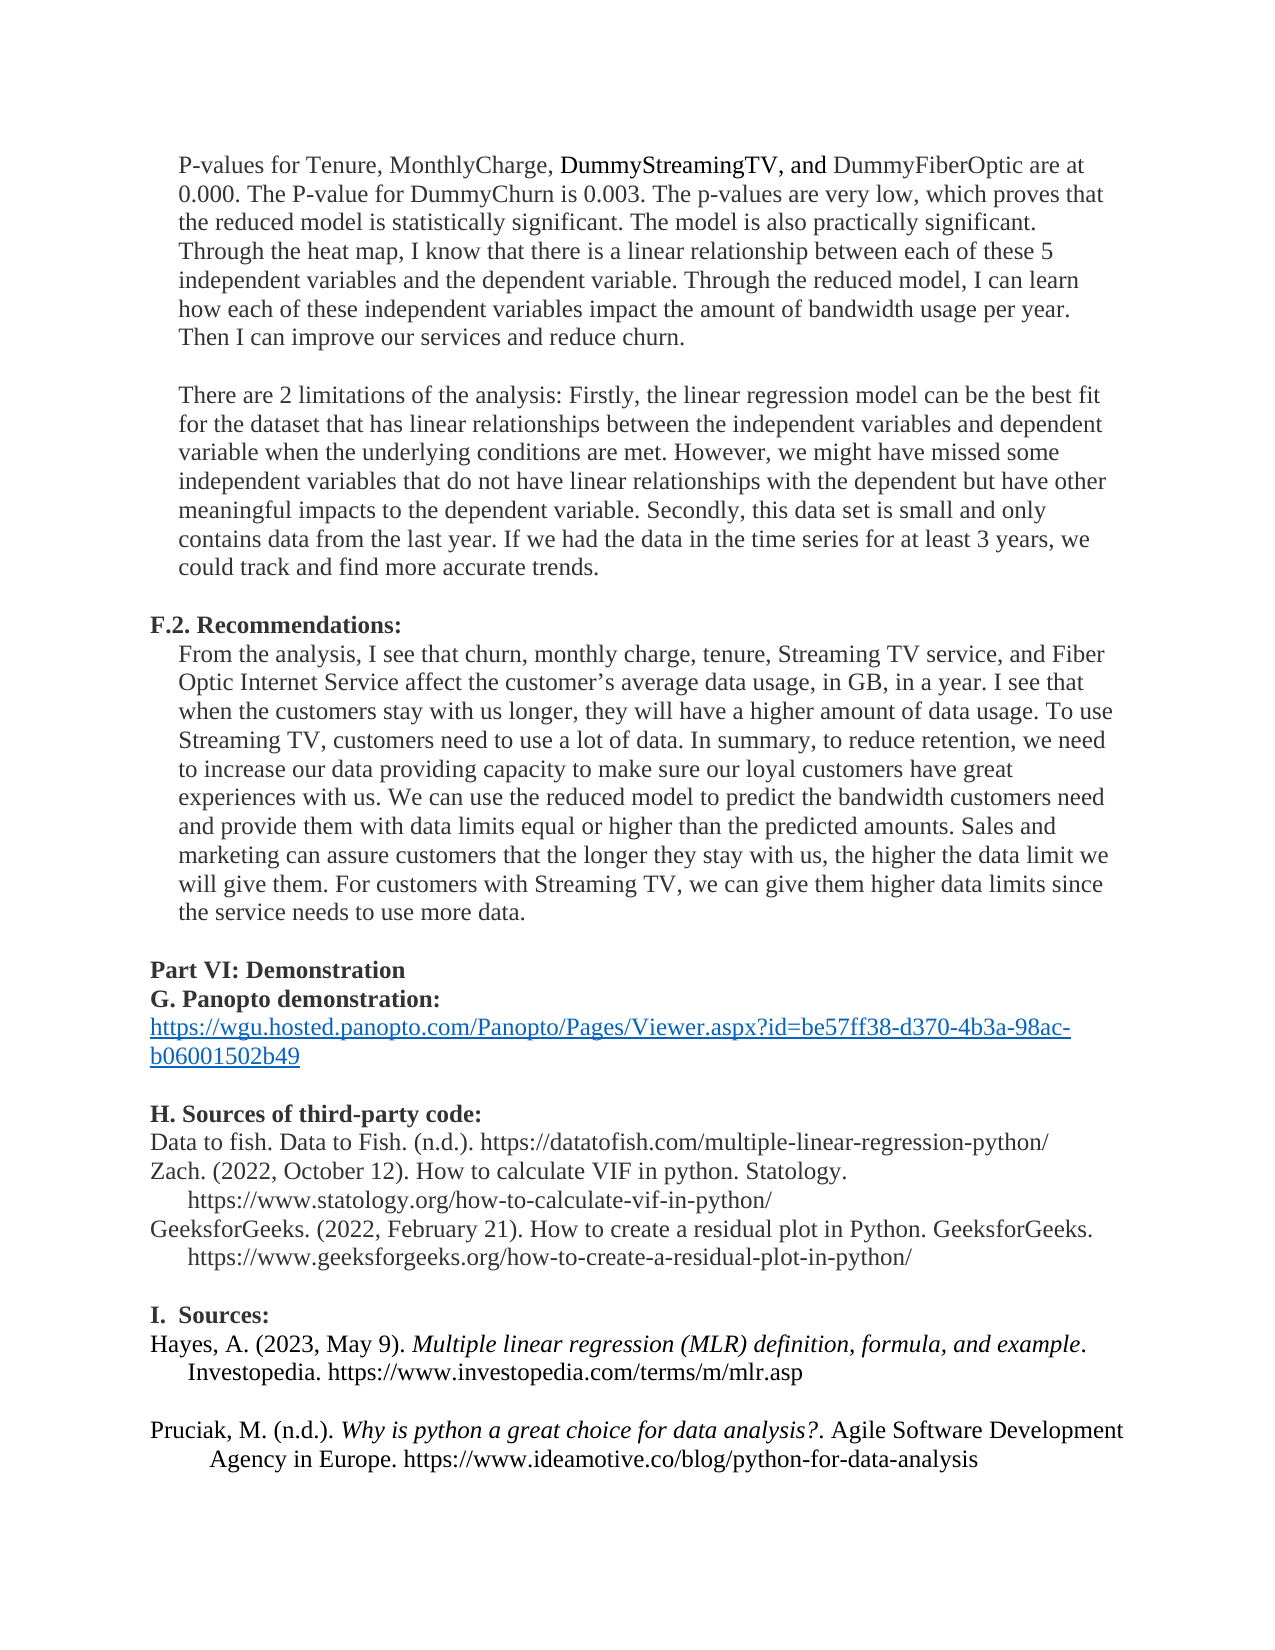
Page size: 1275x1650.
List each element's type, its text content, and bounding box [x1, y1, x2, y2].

text Hayes, A. (2023, May 9). Multiple linear regression (MLR) definition, formula, and example. Investopedia. https://www.investopedia.com/terms/m/mlr.asp [150, 1329, 1125, 1386]
text Pruciak, M. (n.d.). Why is python a great choice for data analysis?. Agile Software Development Agency in Europe. https://www.ideamotive.co/blog/python-for-data-analysis [150, 1415, 1125, 1473]
text F.2. Recommendations: [150, 610, 1125, 639]
text H. Sources of third-party code: [150, 1099, 1125, 1127]
list Sources: [150, 1300, 1125, 1329]
text From the analysis, I see that churn, monthly charge, tenure, Streaming TV service, and Fiber Optic Internet Service affect the customer’s average data usage, in GB, in a year. I see that when the customers stay with us longer, they will have a higher amount of data usage. To use Streaming TV, customers need to use a lot of data. In summary, to reduce retention, we need to increase our data providing capacity to make sure our loyal customers have great experiences with us. We can use the reduced model to predict the bandwidth customers need and provide them with data limits equal or higher than the predicted amounts. Sales and marketing can assure customers that the longer they stay with us, the higher the data limit we will give them. For customers with Streaming TV, we can give them higher data limits since the service needs to use more data. [178, 639, 1125, 926]
text There are 2 limitations of the analysis: Firstly, the linear regression model can be the best fit for the dataset that has linear relationships between the independent variables and dependent variable when the underlying conditions are met. However, we might have missed some independent variables that do not have linear relationships with the dependent but have other meaningful impacts to the dependent variable. Secondly, this data set is small and only contains data from the last year. If we had the data in the time series for at least 3 years, we could track and find more accurate trends. [178, 380, 1125, 581]
text G. Panopto demonstration: [150, 984, 1125, 1012]
text GeeksforGeeks. (2022, February 21). How to create a residual plot in Python. GeeksforGeeks. https://www.geeksforgeeks.org/how-to-create-a-residual-plot-in-python/ [150, 1214, 1125, 1271]
text Data to fish. Data to Fish. (n.d.). https://datatofish.com/multiple-linear-regression-python/ [150, 1127, 1125, 1156]
text https://wgu.hosted.panopto.com/Panopto/Pages/Viewer.aspx?id=be57ff38-d370-4b3a-98ac-b06001502b49 [150, 1012, 1125, 1070]
text P-values for Tenure, MonthlyCharge, DummyStreamingTV, and DummyFiberOptic are at 0.000. The P-value for DummyChurn is 0.003. The p-values are very low, which proves that the reduced model is statistically significant. The model is also practically significant. Through the heat map, I know that there is a linear relationship between each of these 5 independent variables and the dependent variable. Through the reduced model, I can learn how each of these independent variables impact the amount of bandwidth usage per year. Then I can improve our services and reduce churn. [178, 150, 1125, 351]
text Zach. (2022, October 12). How to calculate VIF in python. Statology. https://www.statology.org/how-to-calculate-vif-in-python/ [150, 1156, 1125, 1214]
text Part VI: Demonstration [150, 955, 1125, 984]
